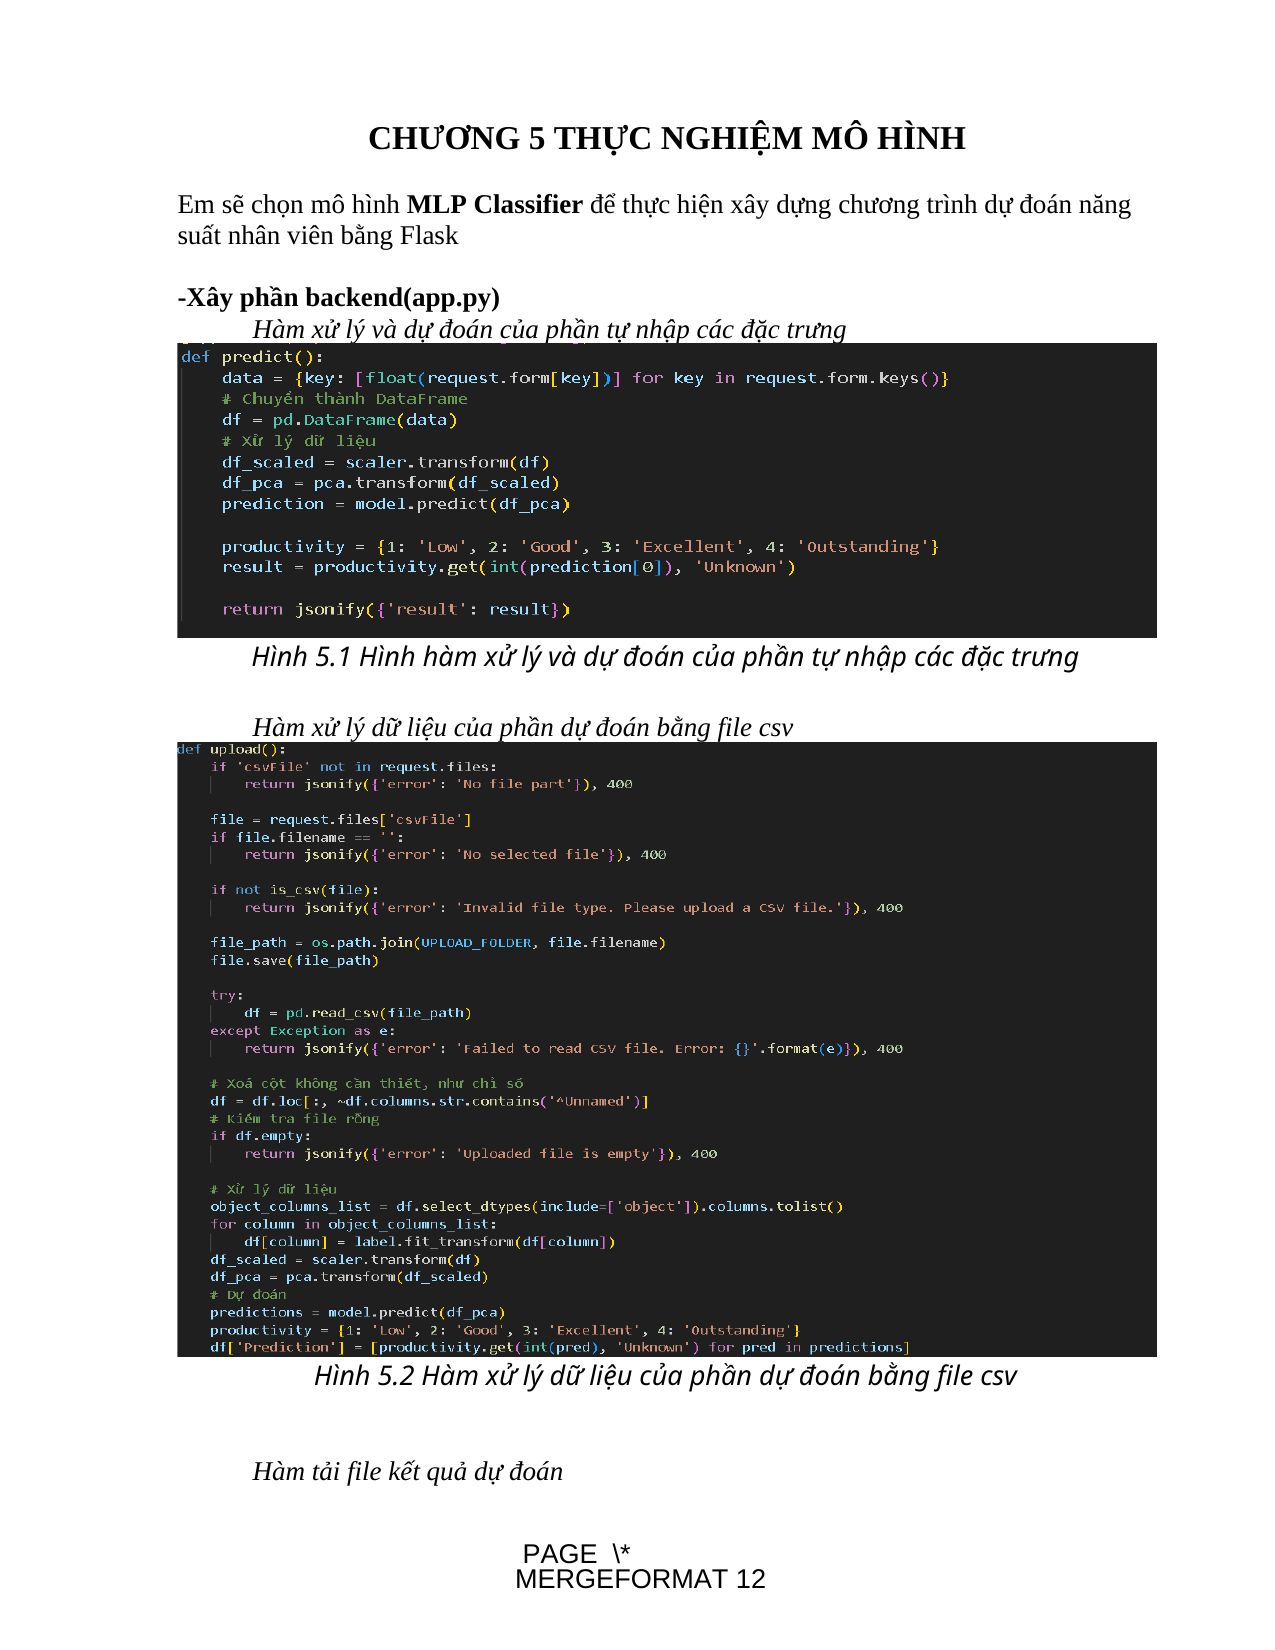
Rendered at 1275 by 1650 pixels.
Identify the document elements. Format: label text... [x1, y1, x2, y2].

text Hàm tải file kết quả dự đoán [252, 1455, 1157, 1487]
picture [177, 343, 1157, 638]
text Hàm xử lý dữ liệu của phần dự đoán bằng file csv [252, 711, 1157, 742]
subtitle CHƯƠNG 5 THỰC NGHIỆM MÔ HÌNH [177, 118, 1157, 156]
text Hàm xử lý và dự đoán của phần tự nhập các đặc trưng [252, 313, 1157, 343]
picture [177, 742, 1157, 1357]
text -Xây phần backend(app.py) [177, 282, 1157, 313]
text Hình 5.1 Hình hàm xử lý và dự đoán của phần tự nhập các đặc trưng [177, 638, 1157, 674]
text Hình 5.2 Hàm xử lý dữ liệu của phần dự đoán bằng file csv [177, 1357, 1157, 1393]
text Em sẽ chọn mô hình MLP Classifier để thực hiện xây dựng chương trình dự đoán năng suất nhân viên bằng Flask [177, 188, 1157, 250]
